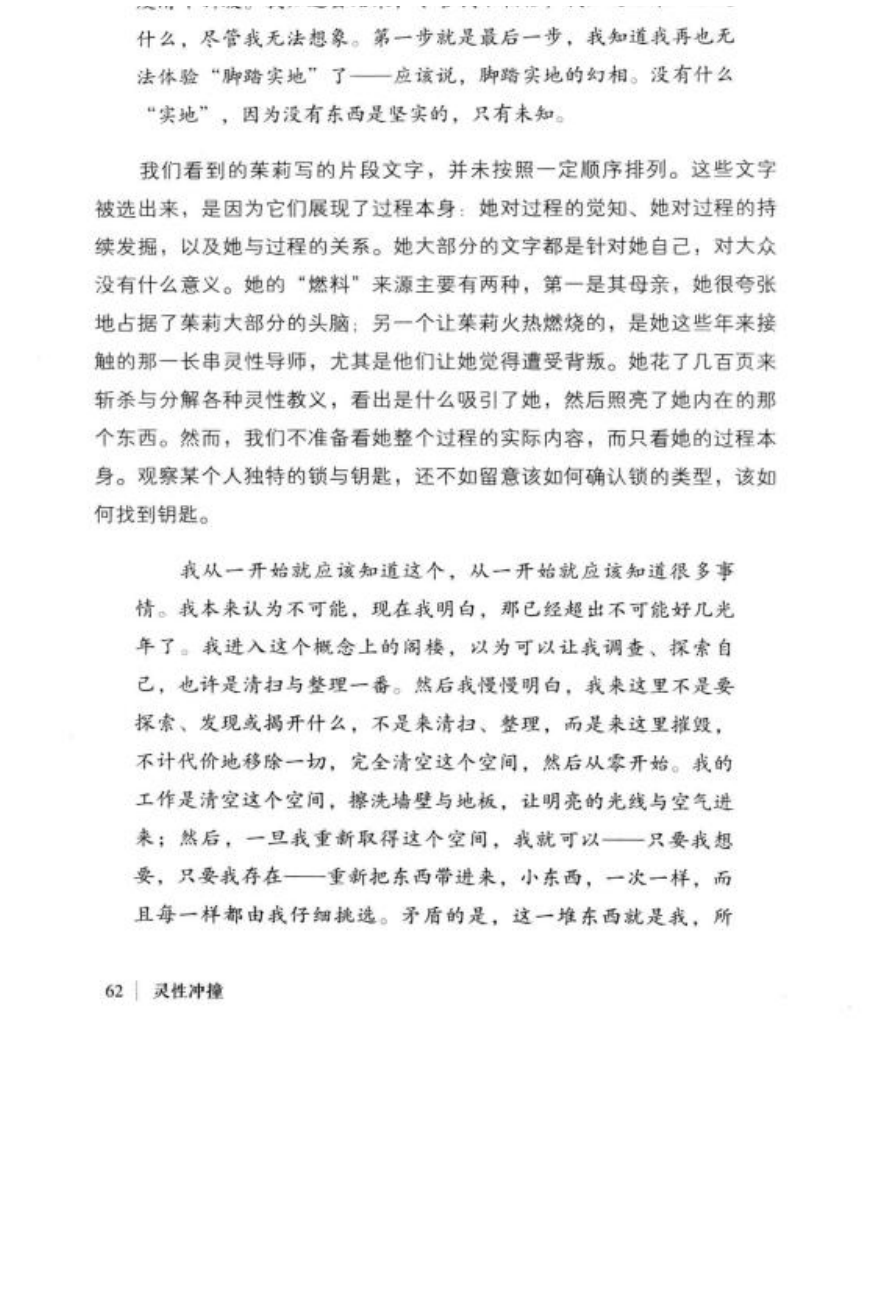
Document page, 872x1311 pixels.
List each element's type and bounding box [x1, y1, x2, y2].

picture [0, 6, 872, 1054]
